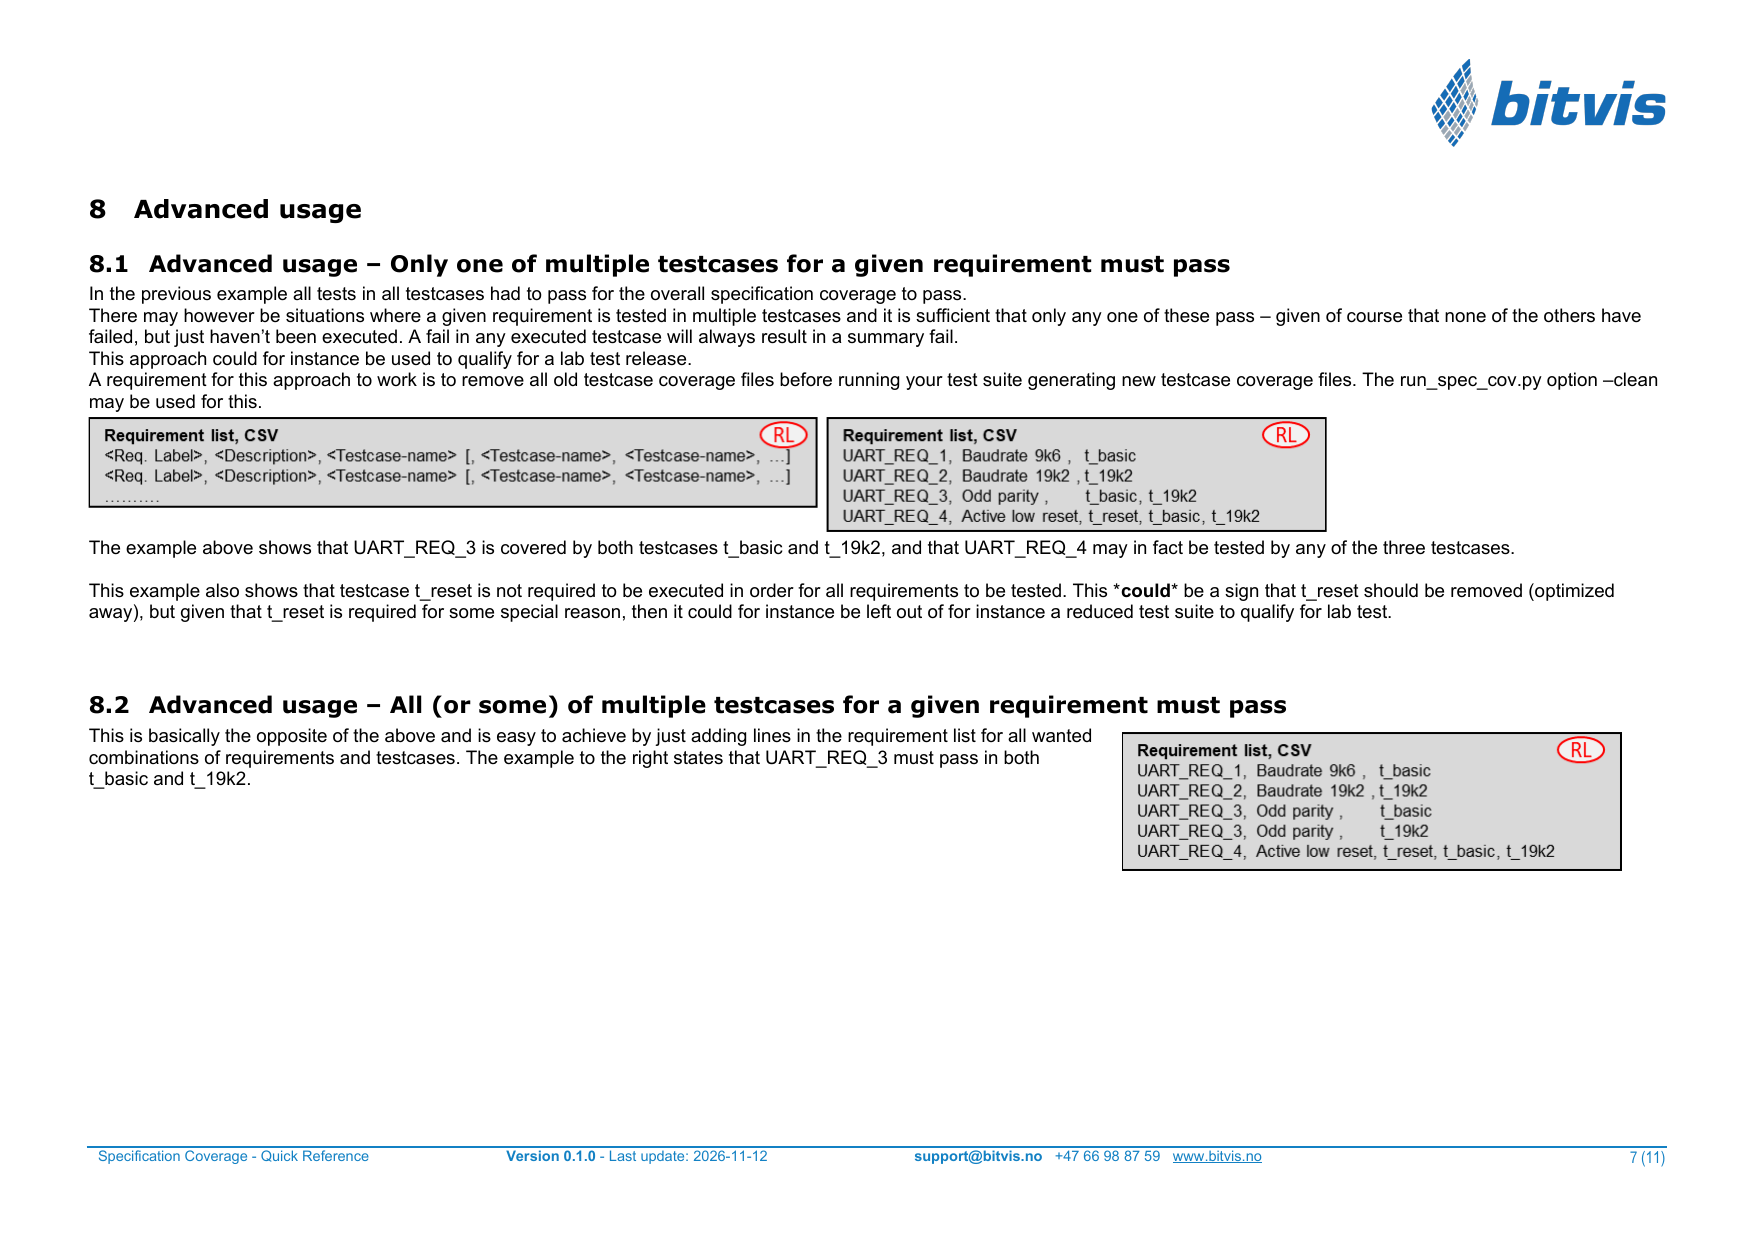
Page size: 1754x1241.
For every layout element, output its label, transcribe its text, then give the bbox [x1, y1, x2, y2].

text The example above shows that UART_REQ_3 is covered by both testcases t_basic and t_19k2, and that UART_REQ_4 may in fact be tested by any of the three testcases. [88, 536, 1665, 558]
text This example also shows that testcase t_reset is not required to be executed in order for all requirements to be tested. This *could* be a sign that t_reset should be removed (optimized away), but given that t_reset is required for some special reason, then it could for instance be left out of for instance a reduced test suite to qualify for lab test. [88, 579, 1665, 623]
subtitle Advanced usage – All (or some) of multiple testcases for a given requirement must pass [88, 691, 1665, 719]
picture [88, 412, 1327, 537]
picture [1122, 727, 1622, 872]
subtitle Advanced usage [88, 193, 1665, 224]
text This approach could for instance be used to qualify for a lab test release. [88, 348, 1665, 369]
text A requirement for this approach to work is to remove all old testcase coverage files before running your test suite generating new testcase coverage files. The run_spec_cov.py option –clean may be used for this. [88, 369, 1665, 412]
subtitle Advanced usage – Only one of multiple testcases for a given requirement must pass [88, 249, 1665, 277]
text In the previous example all tests in all testcases had to pass for the overall specification coverage to pass. There may however be situations where a given requirement is tested in multiple testcases and it is sufficient that only any one of these pass – given of course that none of the others have failed, but just haven’t been executed. A fail in any executed testcase will always result in a summary fail. [88, 283, 1665, 348]
text This is basically the opposite of the above and is easy to achieve by just adding lines in the requirement list for all wanted combinations of requirements and testcases. The example to the right states that UART_REQ_3 must pass in both t_basic and t_19k2. [88, 725, 1665, 789]
picture [1431, 59, 1666, 147]
